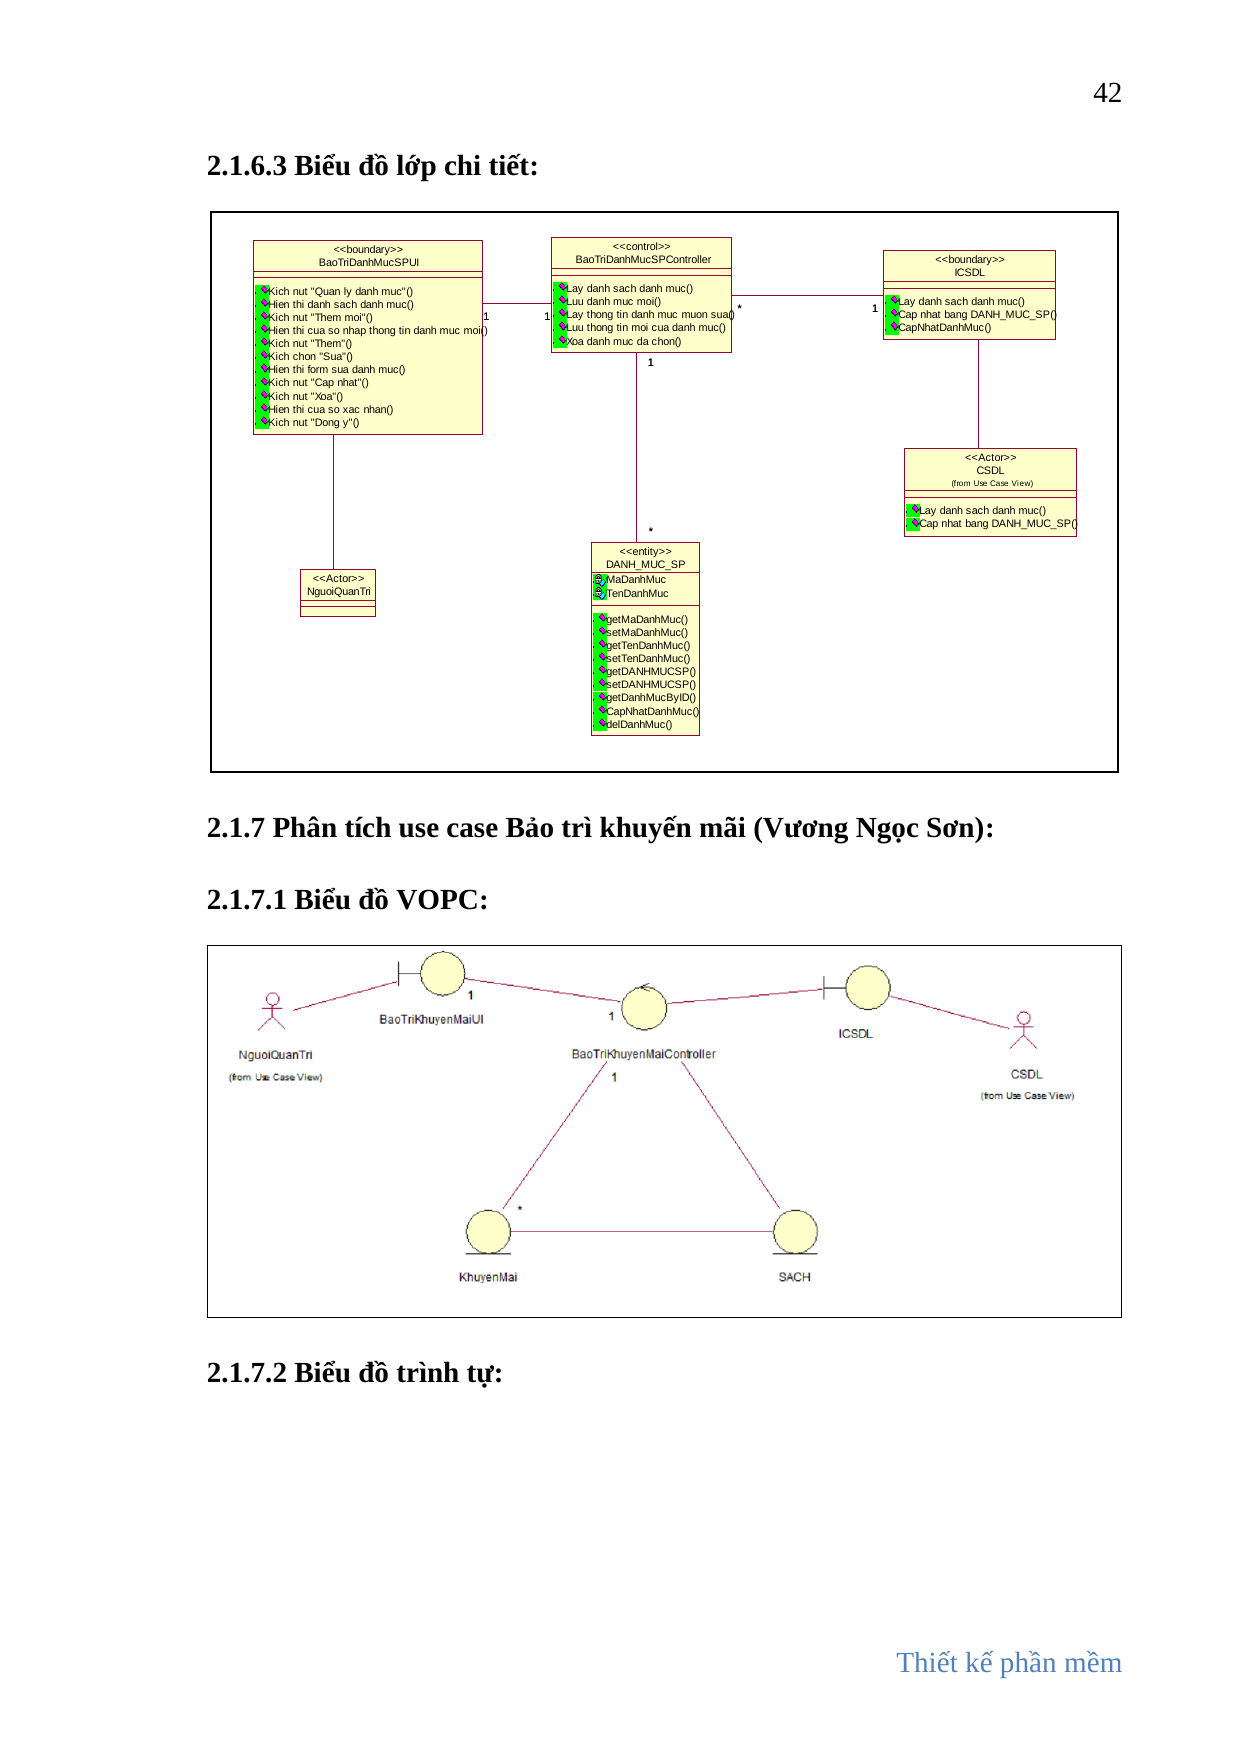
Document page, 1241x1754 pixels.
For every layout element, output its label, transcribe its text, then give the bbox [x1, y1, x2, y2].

subtitle 2.1.7 Phân tích use case Bảo trì khuyến mãi (Vương Ngọc Sơn): [207, 811, 1122, 844]
picture [208, 946, 1121, 1317]
subtitle 2.1.6.3 Biểu đồ lớp chi tiết: [207, 148, 1122, 181]
subtitle 2.1.7.2 Biểu đồ trình tự: [207, 1356, 1122, 1389]
subtitle 2.1.7.1 Biểu đồ VOPC: [207, 882, 1122, 915]
